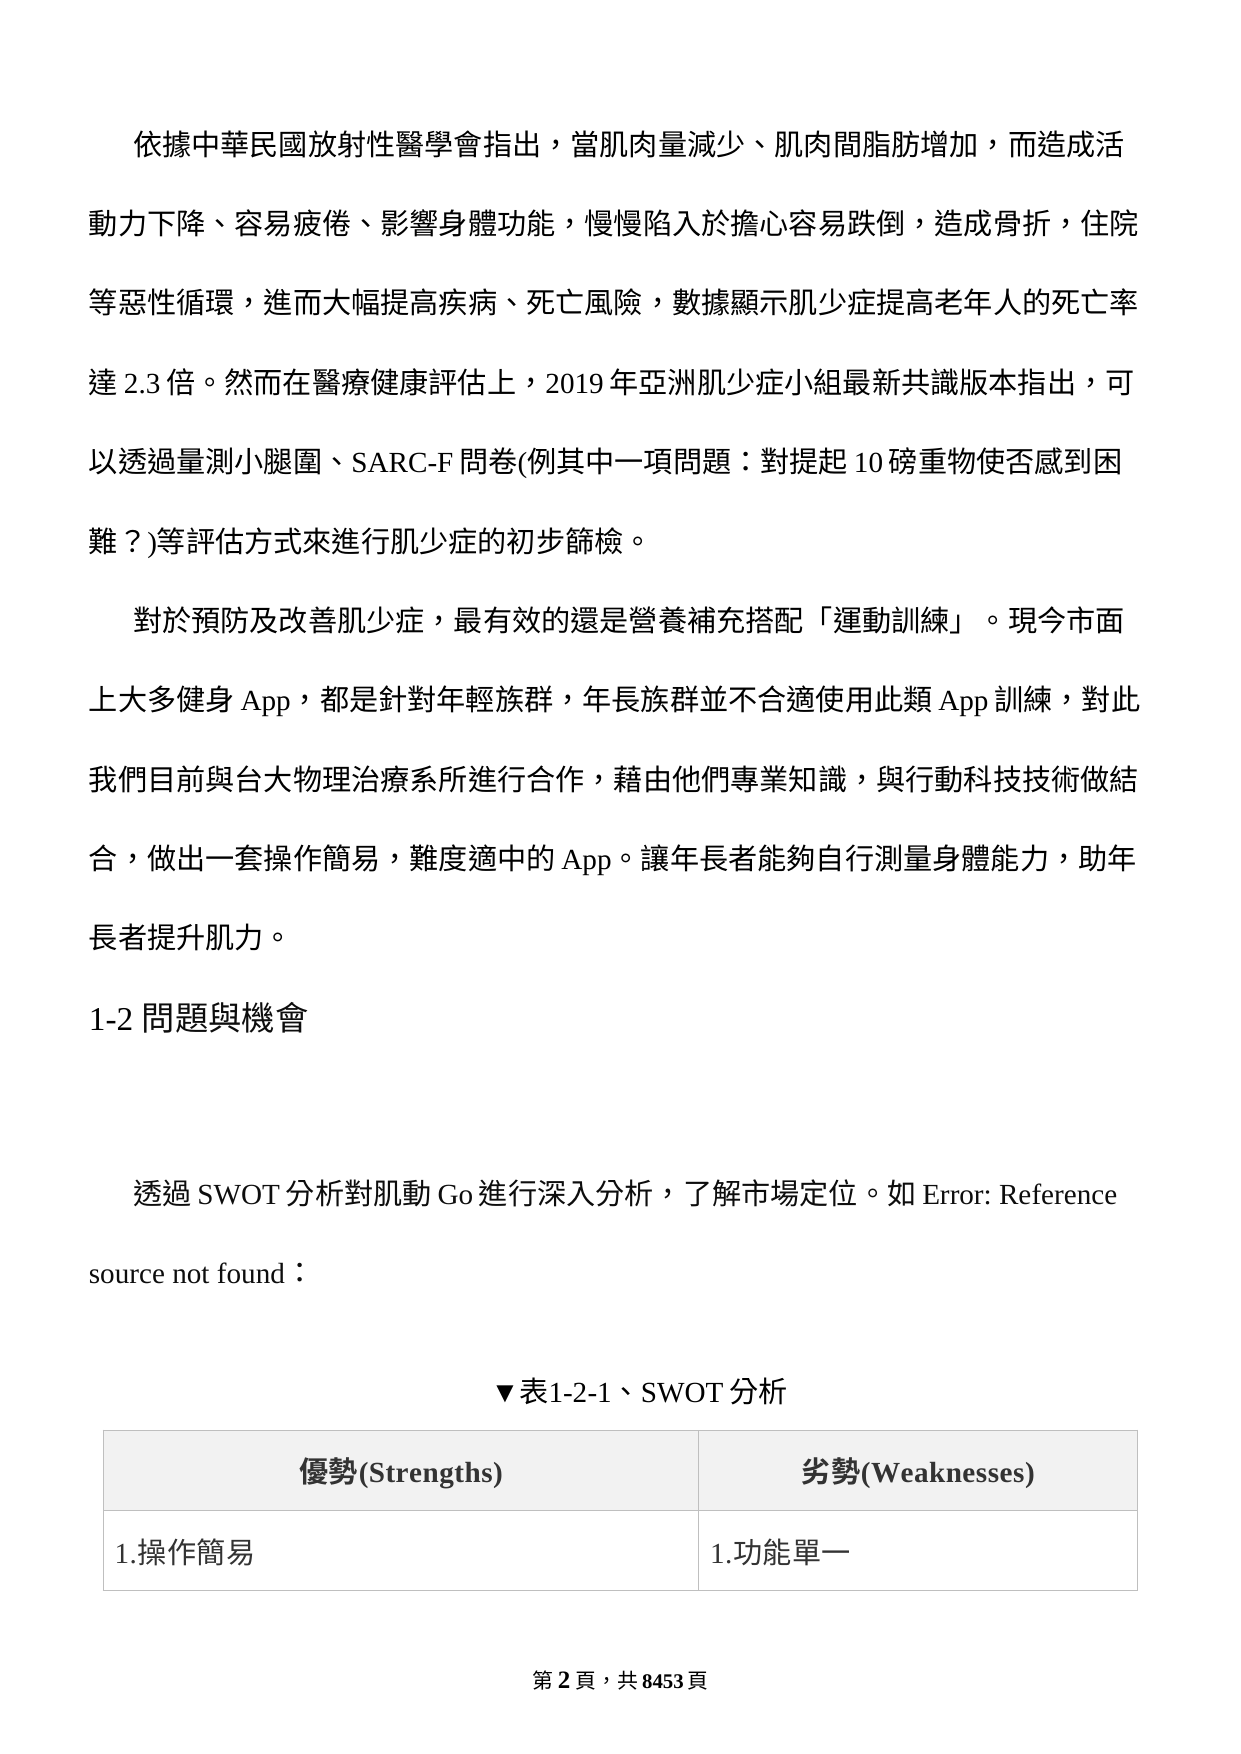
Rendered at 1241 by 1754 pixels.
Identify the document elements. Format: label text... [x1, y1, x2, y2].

table_header 劣勢(Weaknesses) [699, 1431, 1137, 1510]
table_header 優勢(Strengths) [104, 1431, 698, 1510]
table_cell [104, 1511, 698, 1590]
text 對於預防及改善肌少症，最有效的還是營養補充搭配「運動訓練」。現今市面上大多健身App，都是針對年輕族群，年長族群並不合適使用此類App訓練，對此我們目前與台大物理治療系所進行合作，藉由他們專業知識，與行動科技技術做結合，做出一套操作簡易，難度適中的App。讓年長者能夠自行測量身體能力，助年長者提升肌力。 [89, 579, 1152, 976]
subtitle 問題與機會 [89, 976, 1152, 1055]
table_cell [699, 1511, 1137, 1590]
text 依據中華民國放射性醫學會指出，當肌肉量減少、肌肉間脂肪增加，而造成活動力下降、容易疲倦、影響身體功能，慢慢陷入於擔心容易跌倒，造成骨折，住院等惡性循環，進而大幅提高疾病、死亡風險，數據顯示肌少症提高老年人的死亡率達2.3倍。然而在醫療健康評估上，2019年亞洲肌少症小組最新共識版本指出，可以透過量測小腿圍、SARC-F問卷(例其中一項問題：對提起10磅重物使否感到困難？)等評估方式來進行肌少症的初步篩檢。 [89, 103, 1152, 579]
text ▼表1-2-1、SWOT分析 [126, 1350, 1152, 1429]
